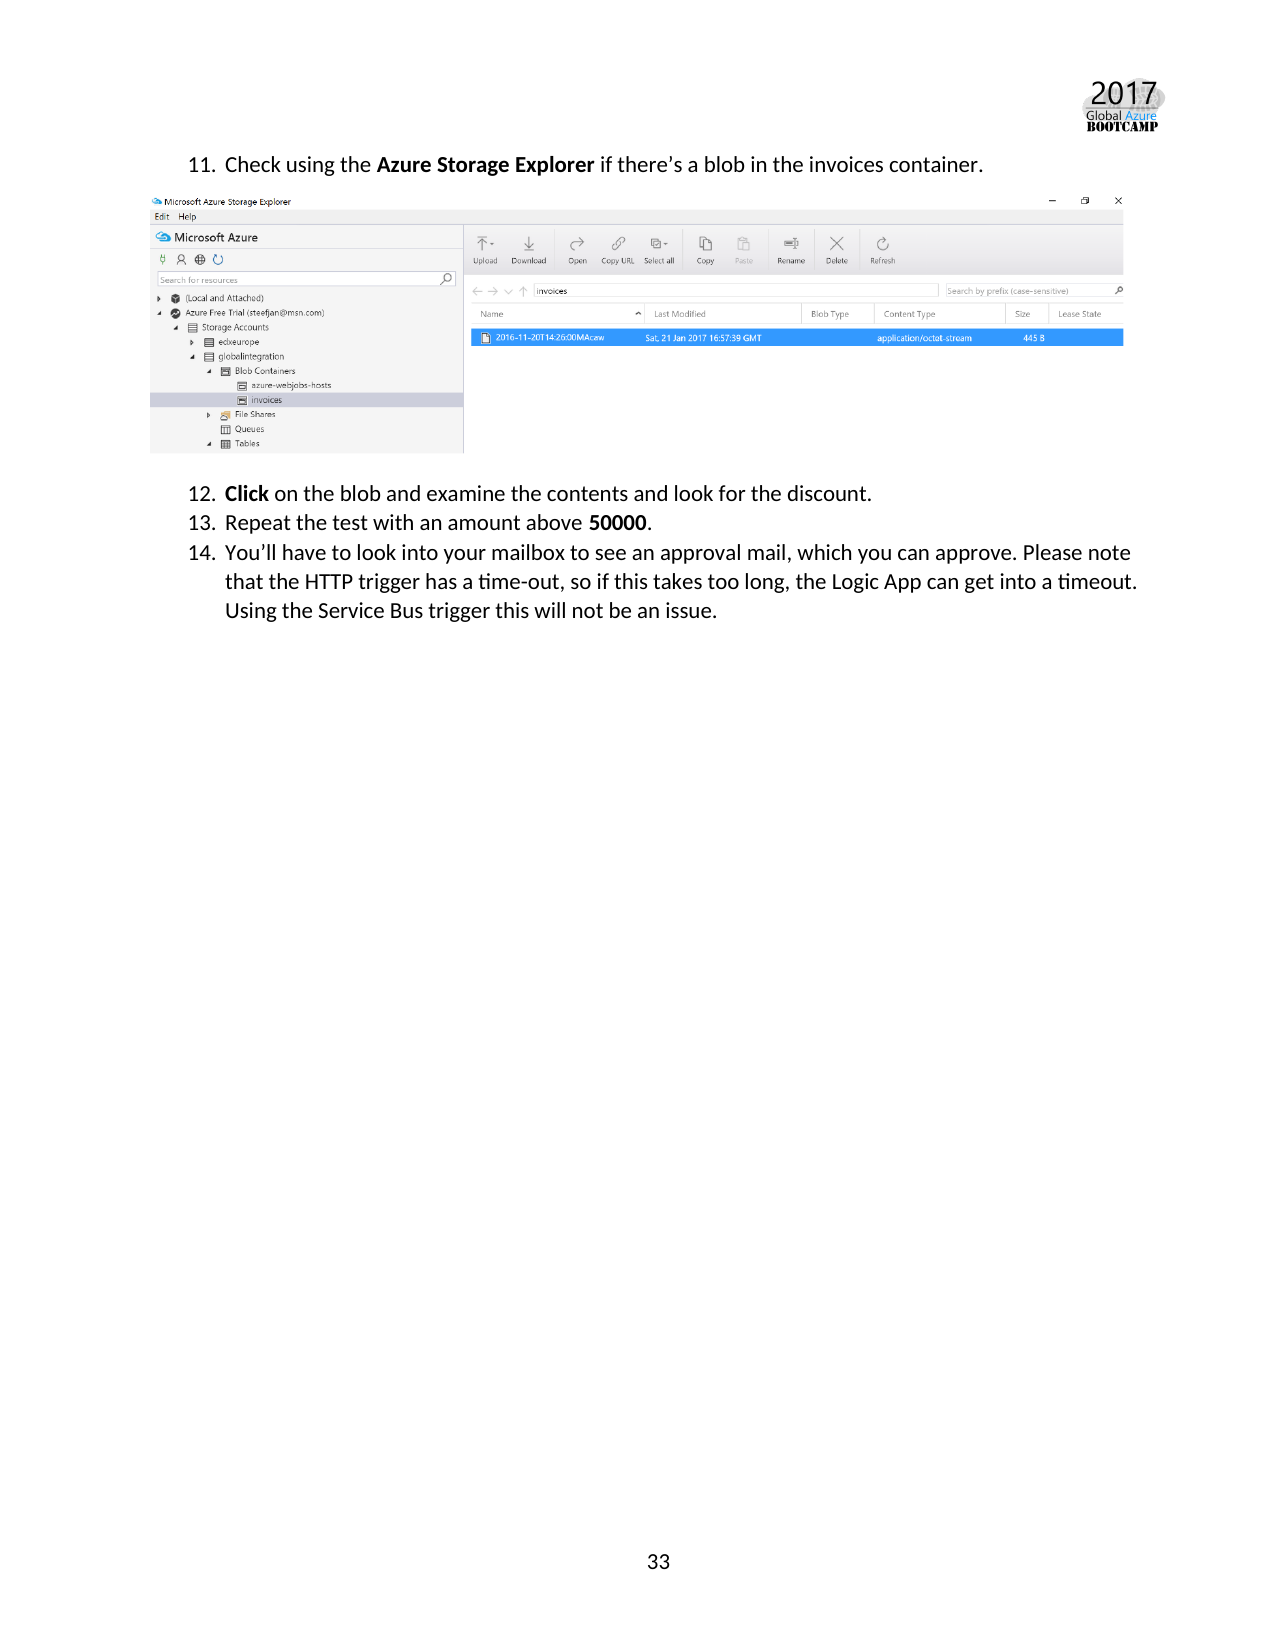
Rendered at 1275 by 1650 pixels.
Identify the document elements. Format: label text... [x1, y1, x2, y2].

picture [150, 196, 1124, 460]
list Check using the Azure Storage Explorer if there’s a blob in the invoices container. [187, 150, 1167, 178]
list Click on the blob and examine the contents and look for the discount. [187, 479, 1167, 507]
list You’ll have to look into your mailbox to see an approval mail, which you can approve. Please note that the HTTP trigger has a time-out, so if this takes too long, the Logic App can get into a timeout. Using the Service Bus trigger this will not be an issue. [187, 538, 1167, 624]
list Repeat the test with an amount above 50000. [187, 508, 1167, 536]
picture [1080, 75, 1167, 134]
